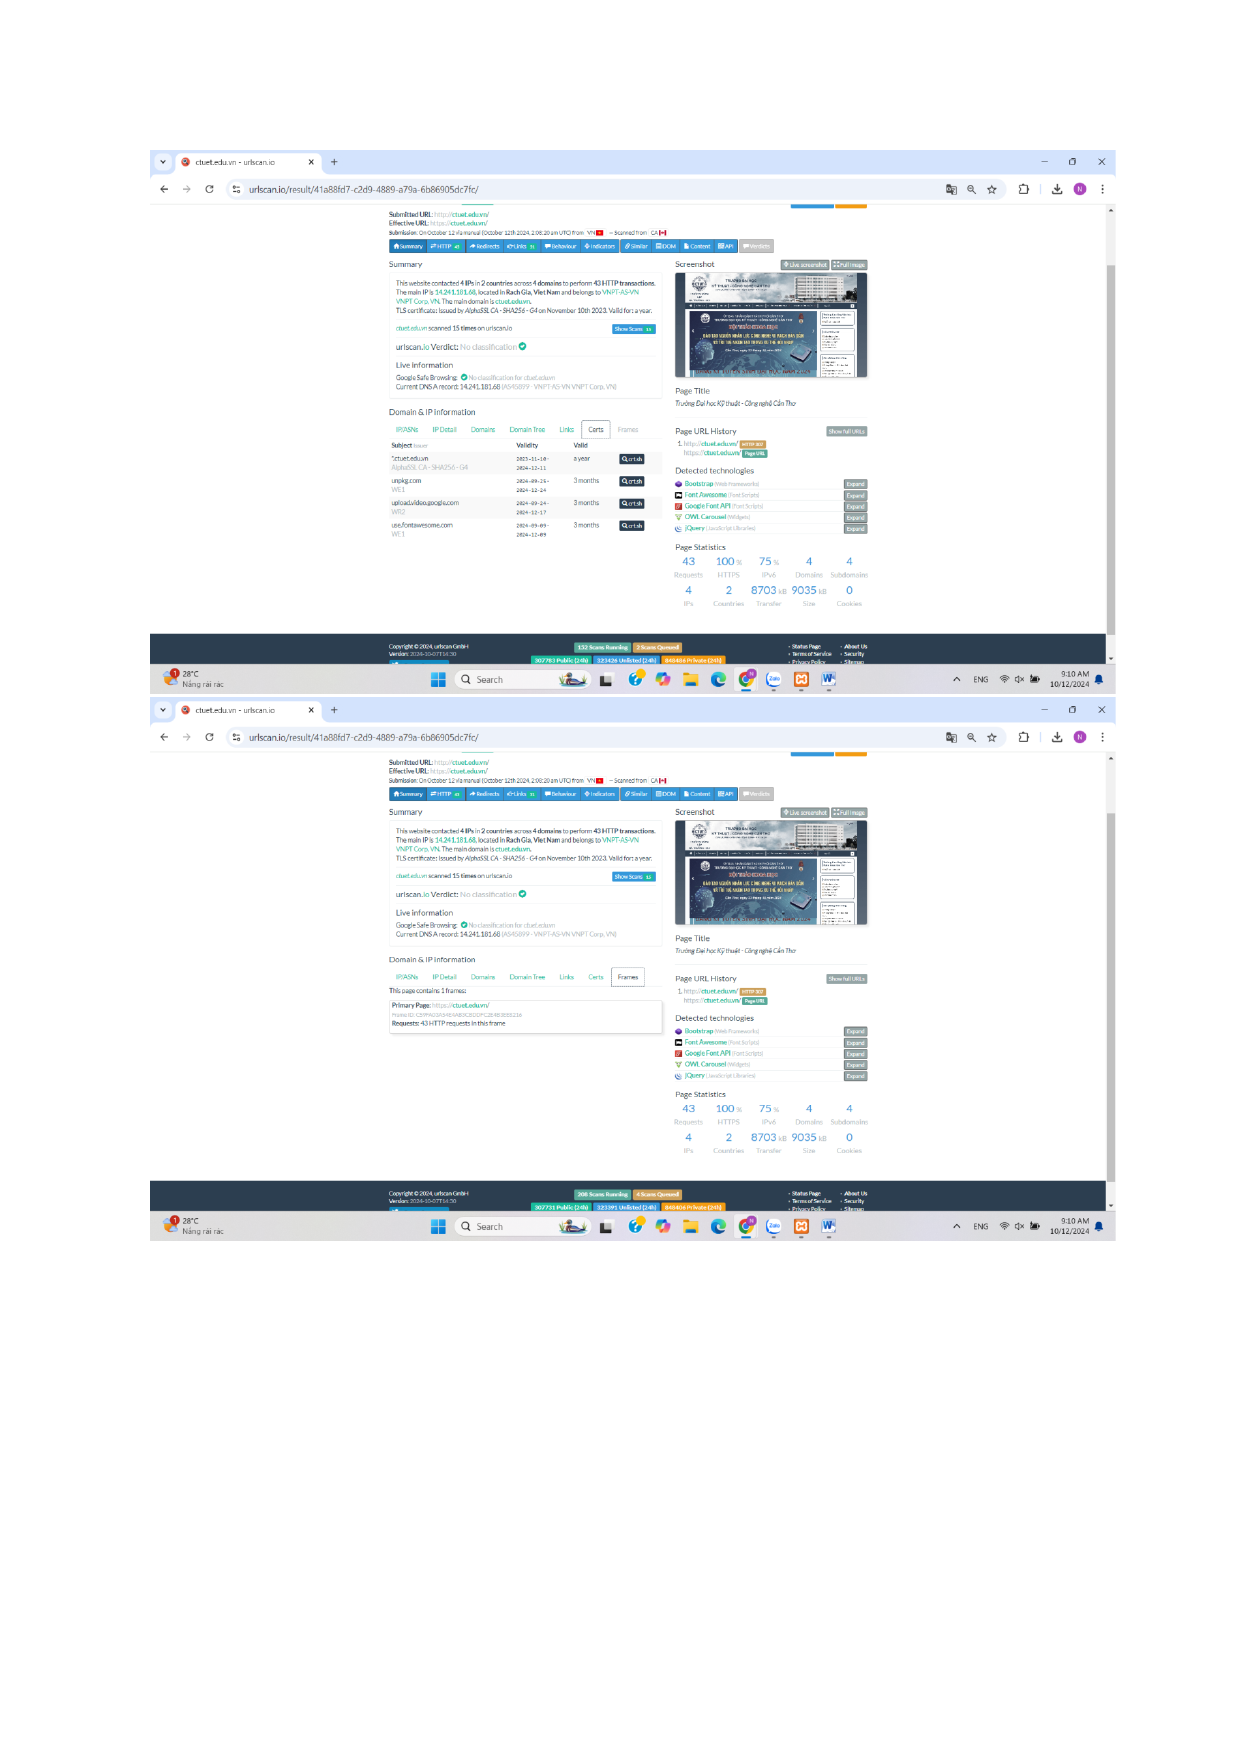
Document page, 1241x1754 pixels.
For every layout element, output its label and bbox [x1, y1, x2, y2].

picture [150, 697, 1116, 1241]
picture [150, 150, 1116, 694]
